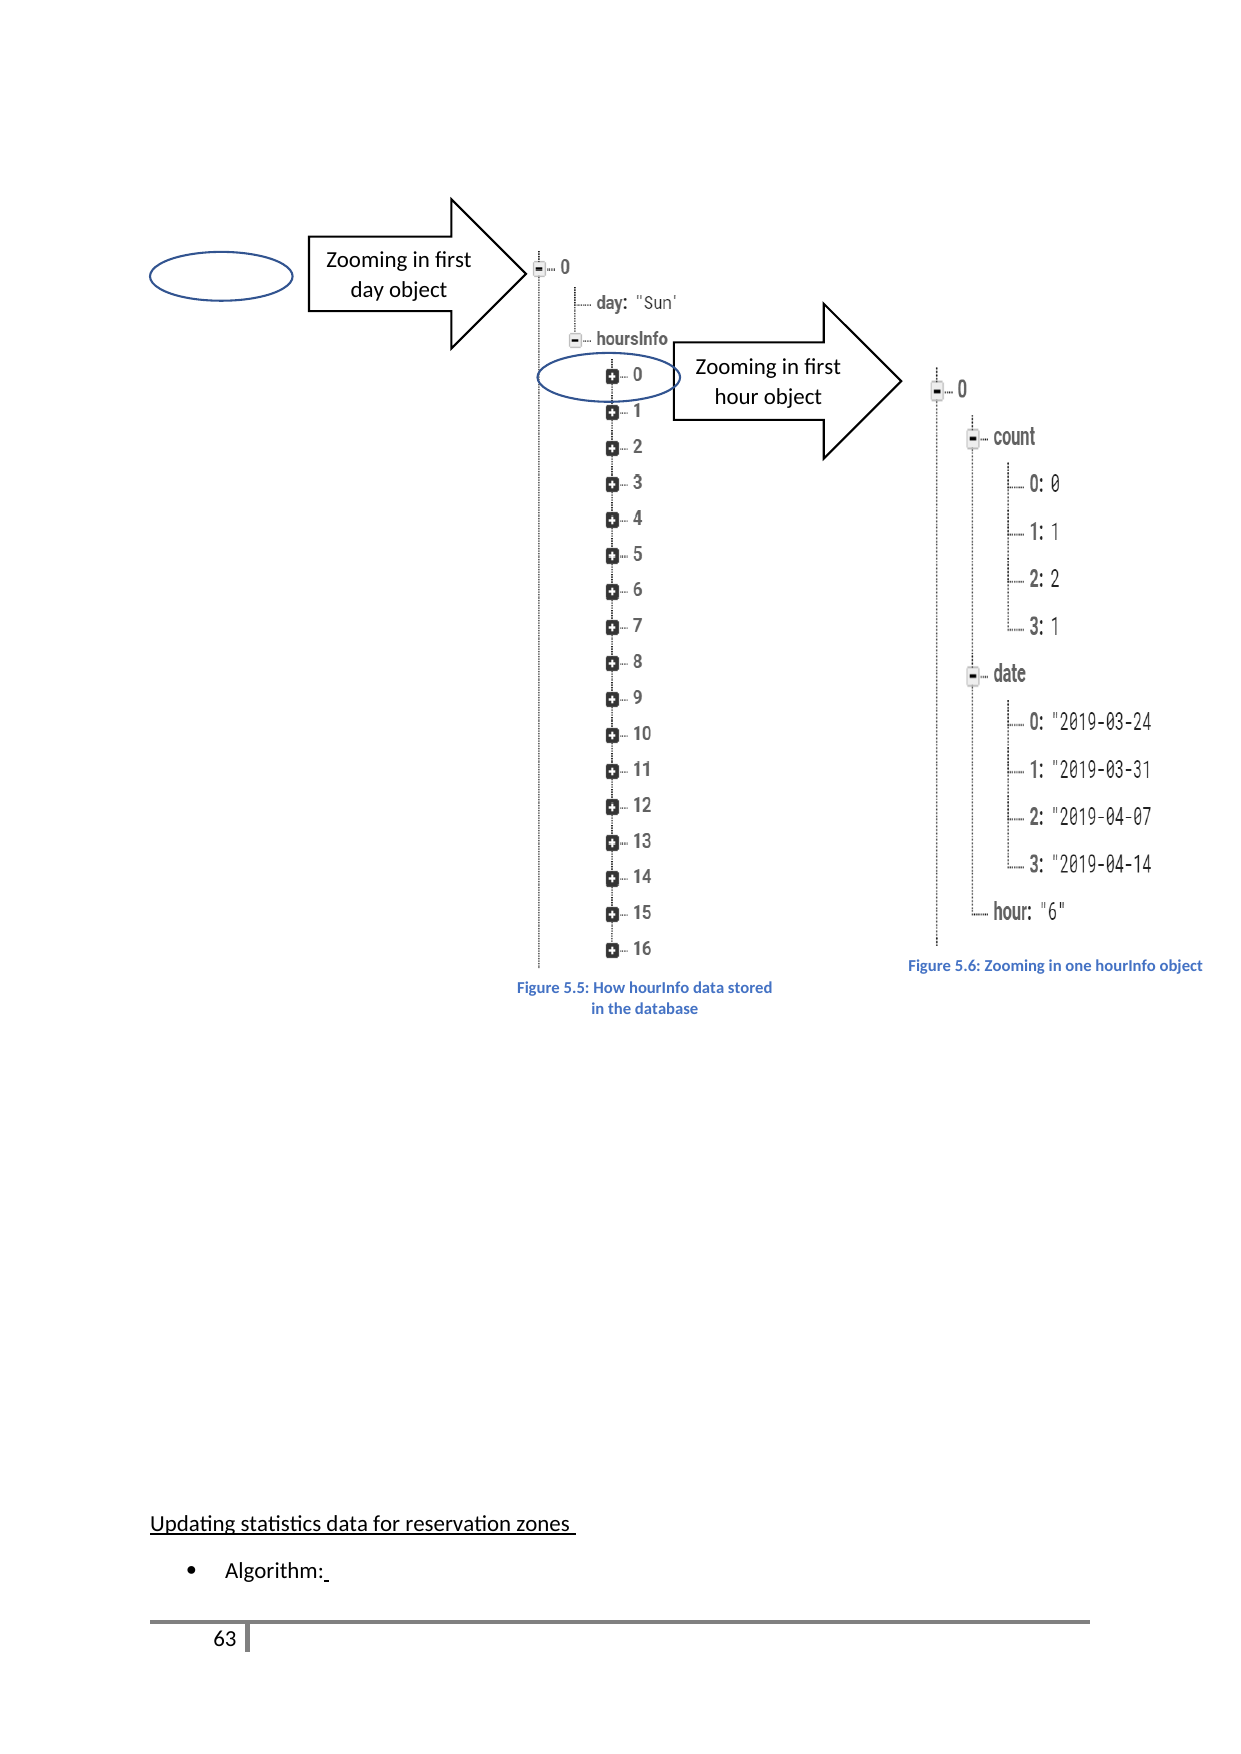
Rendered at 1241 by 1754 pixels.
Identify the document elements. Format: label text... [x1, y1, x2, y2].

picture [511, 247, 779, 969]
list Algorithm: [187, 1556, 1090, 1584]
picture [539, 354, 672, 400]
text Updating statistics data for reservation zones [150, 1509, 1090, 1537]
picture [896, 361, 1215, 946]
